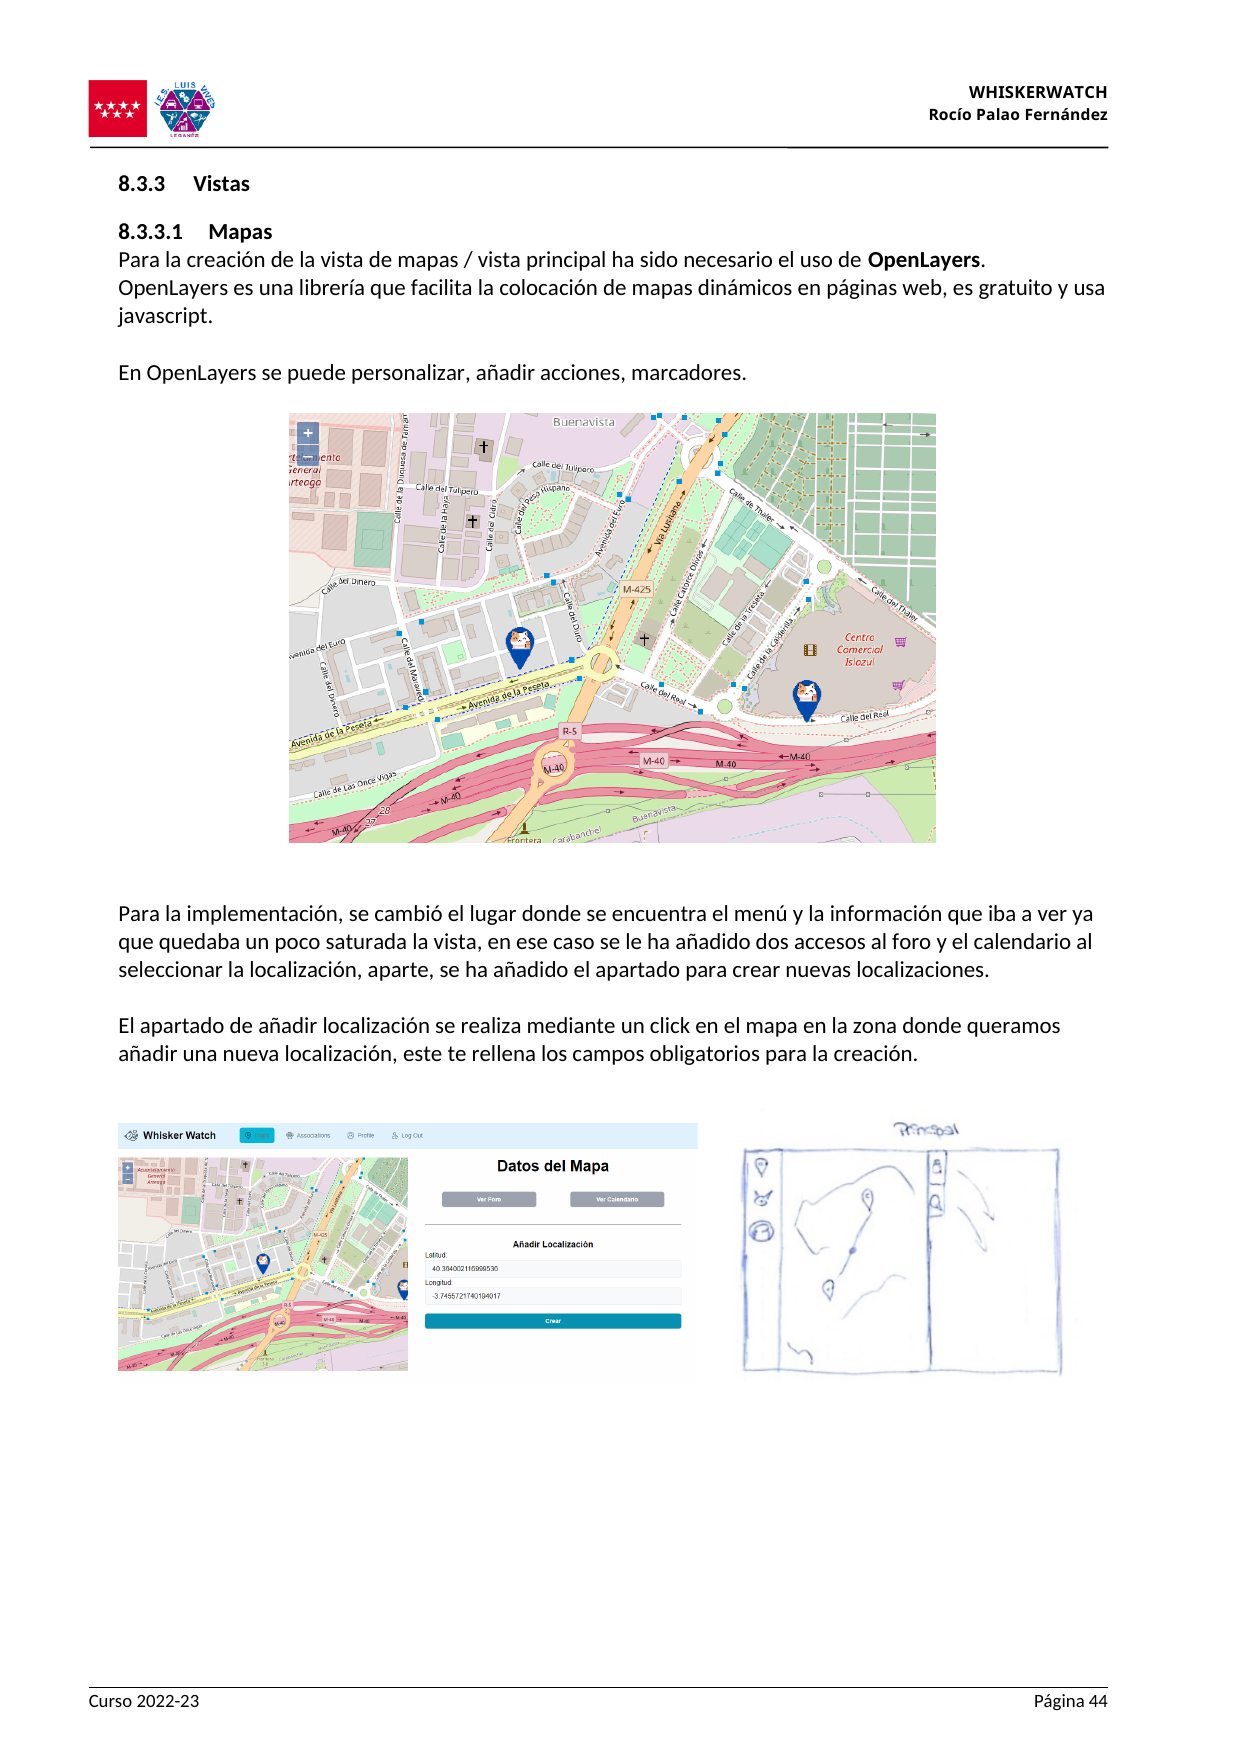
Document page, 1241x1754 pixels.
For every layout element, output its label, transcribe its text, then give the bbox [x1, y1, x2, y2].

subtitle Mapas [118, 217, 1107, 246]
picture [87, 80, 215, 136]
text En OpenLayers se puede personalizar, añadir acciones, marcadores. [118, 358, 1107, 386]
text Para la implementación, se cambió el lugar donde se encuentra el menú y la información que iba a ver ya que quedaba un poco saturada la vista, en ese caso se le ha añadido dos accesos al foro y el calendario al seleccionar la localización, aparte, se ha añadido el apartado para crear nuevas localizaciones. [118, 899, 1107, 983]
picture [734, 1108, 1085, 1383]
text Para la creación de la vista de mapas / vista principal ha sido necesario el uso de OpenLayers. [118, 246, 1107, 273]
subtitle Vistas [118, 169, 1107, 197]
picture [289, 413, 937, 843]
picture [118, 1123, 698, 1384]
text OpenLayers es una librería que facilita la colocación de mapas dinámicos en páginas web, es gratuito y usa javascript. [118, 273, 1107, 329]
text El apartado de añadir localización se realiza mediante un click en el mapa en la zona donde queramos añadir una nueva localización, este te rellena los campos obligatorios para la creación. [118, 1011, 1107, 1067]
